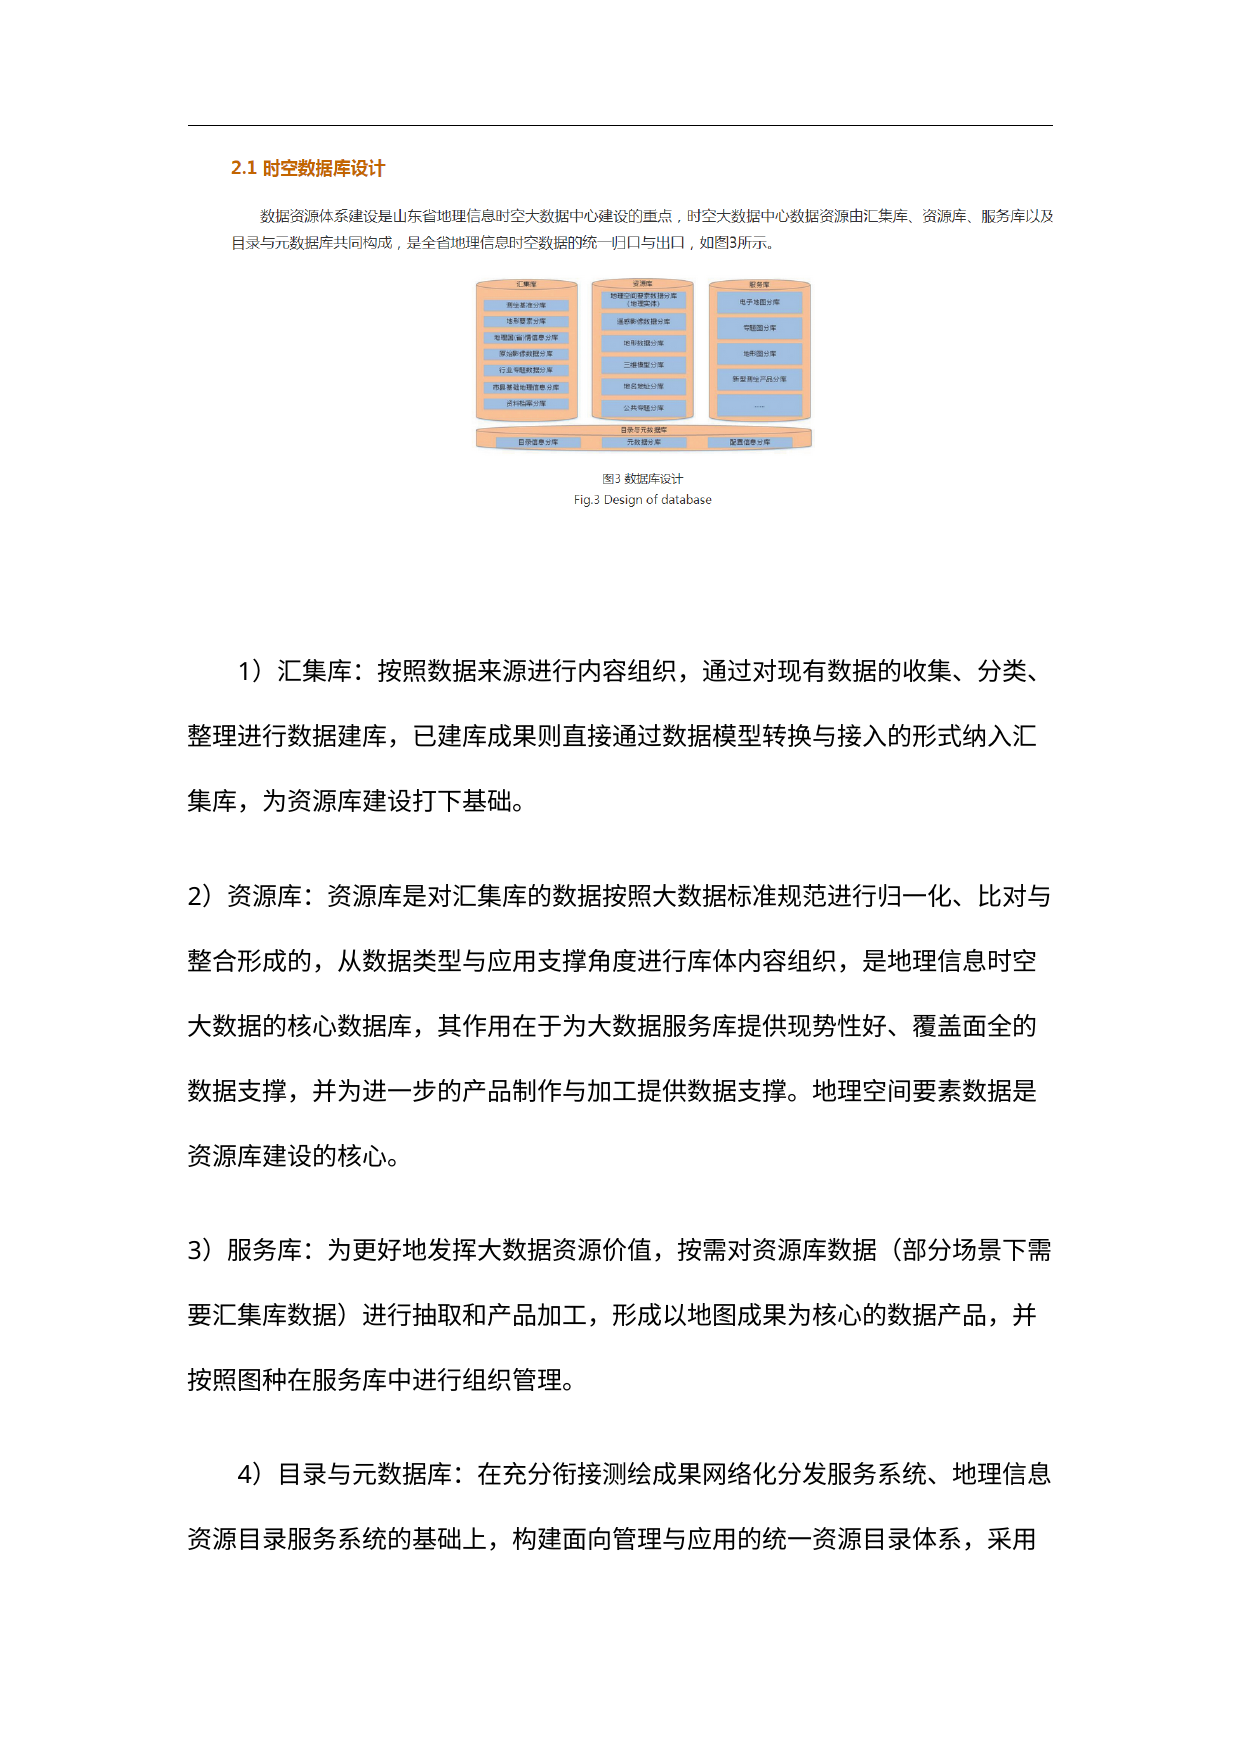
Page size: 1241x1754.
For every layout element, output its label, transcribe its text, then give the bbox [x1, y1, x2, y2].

text 1）汇集库：按照数据来源进行内容组织，通过对现有数据的收集、分类、整理进行数据建库，已建库成果则直接通过数据模型转换与接入的形式纳入汇集库，为资源库建设打下基础。 [187, 637, 1053, 832]
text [187, 1440, 1053, 1570]
text 3）服务库：为更好地发挥大数据资源价值，按需对资源库数据（部分场景下需要汇集库数据）进行抽取和产品加工，形成以地图成果为核心的数据产品，并按照图种在服务库中进行组织管理。 [187, 1216, 1053, 1411]
picture [187, 156, 1053, 531]
text 2）资源库：资源库是对汇集库的数据按照大数据标准规范进行归一化、比对与整合形成的，从数据类型与应用支撑角度进行库体内容组织，是地理信息时空大数据的核心数据库，其作用在于为大数据服务库提供现势性好、覆盖面全的数据支撑，并为进一步的产品制作与加工提供数据支撑。地理空间要素数据是资源库建设的核心。 [187, 862, 1053, 1187]
